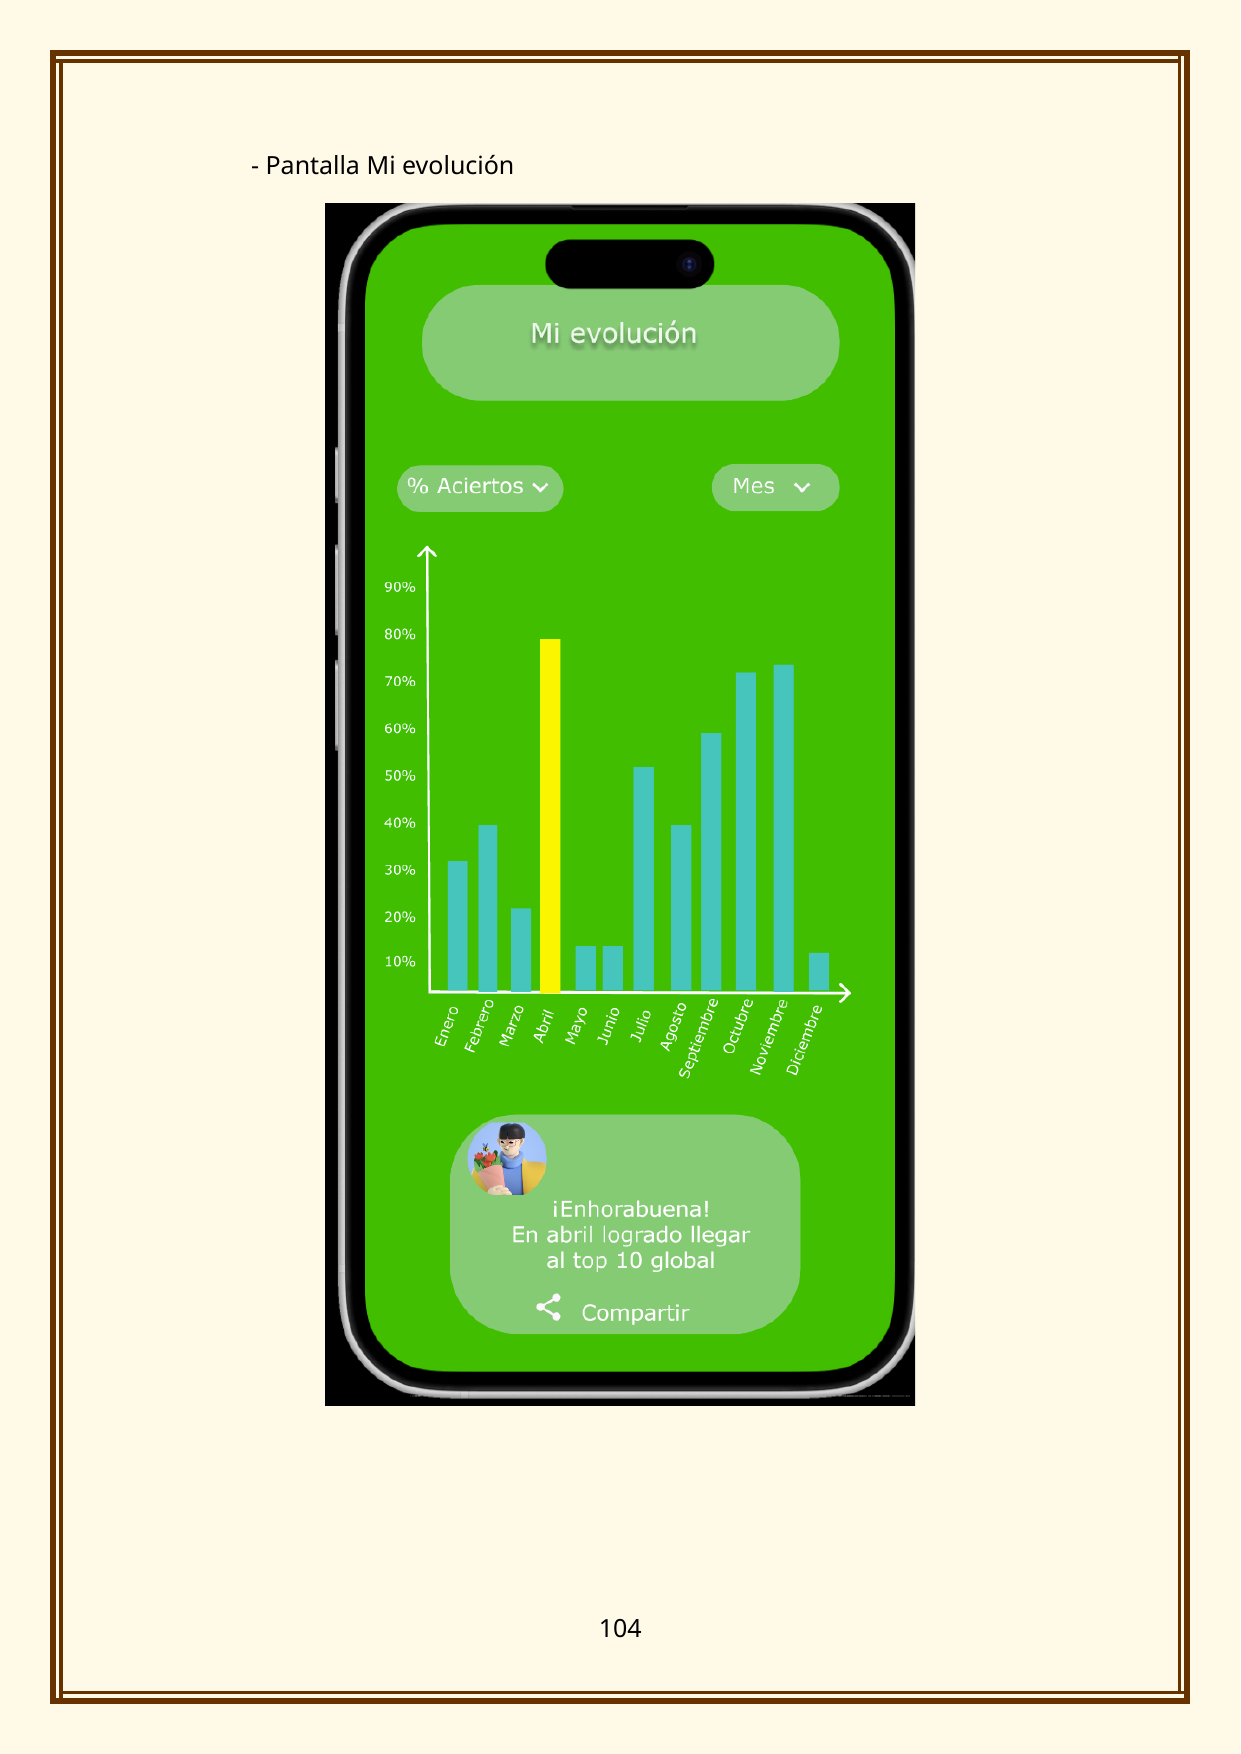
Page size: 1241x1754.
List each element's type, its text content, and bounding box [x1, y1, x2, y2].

picture [325, 203, 916, 1406]
text - Pantalla Mi evolución [177, 147, 1063, 182]
